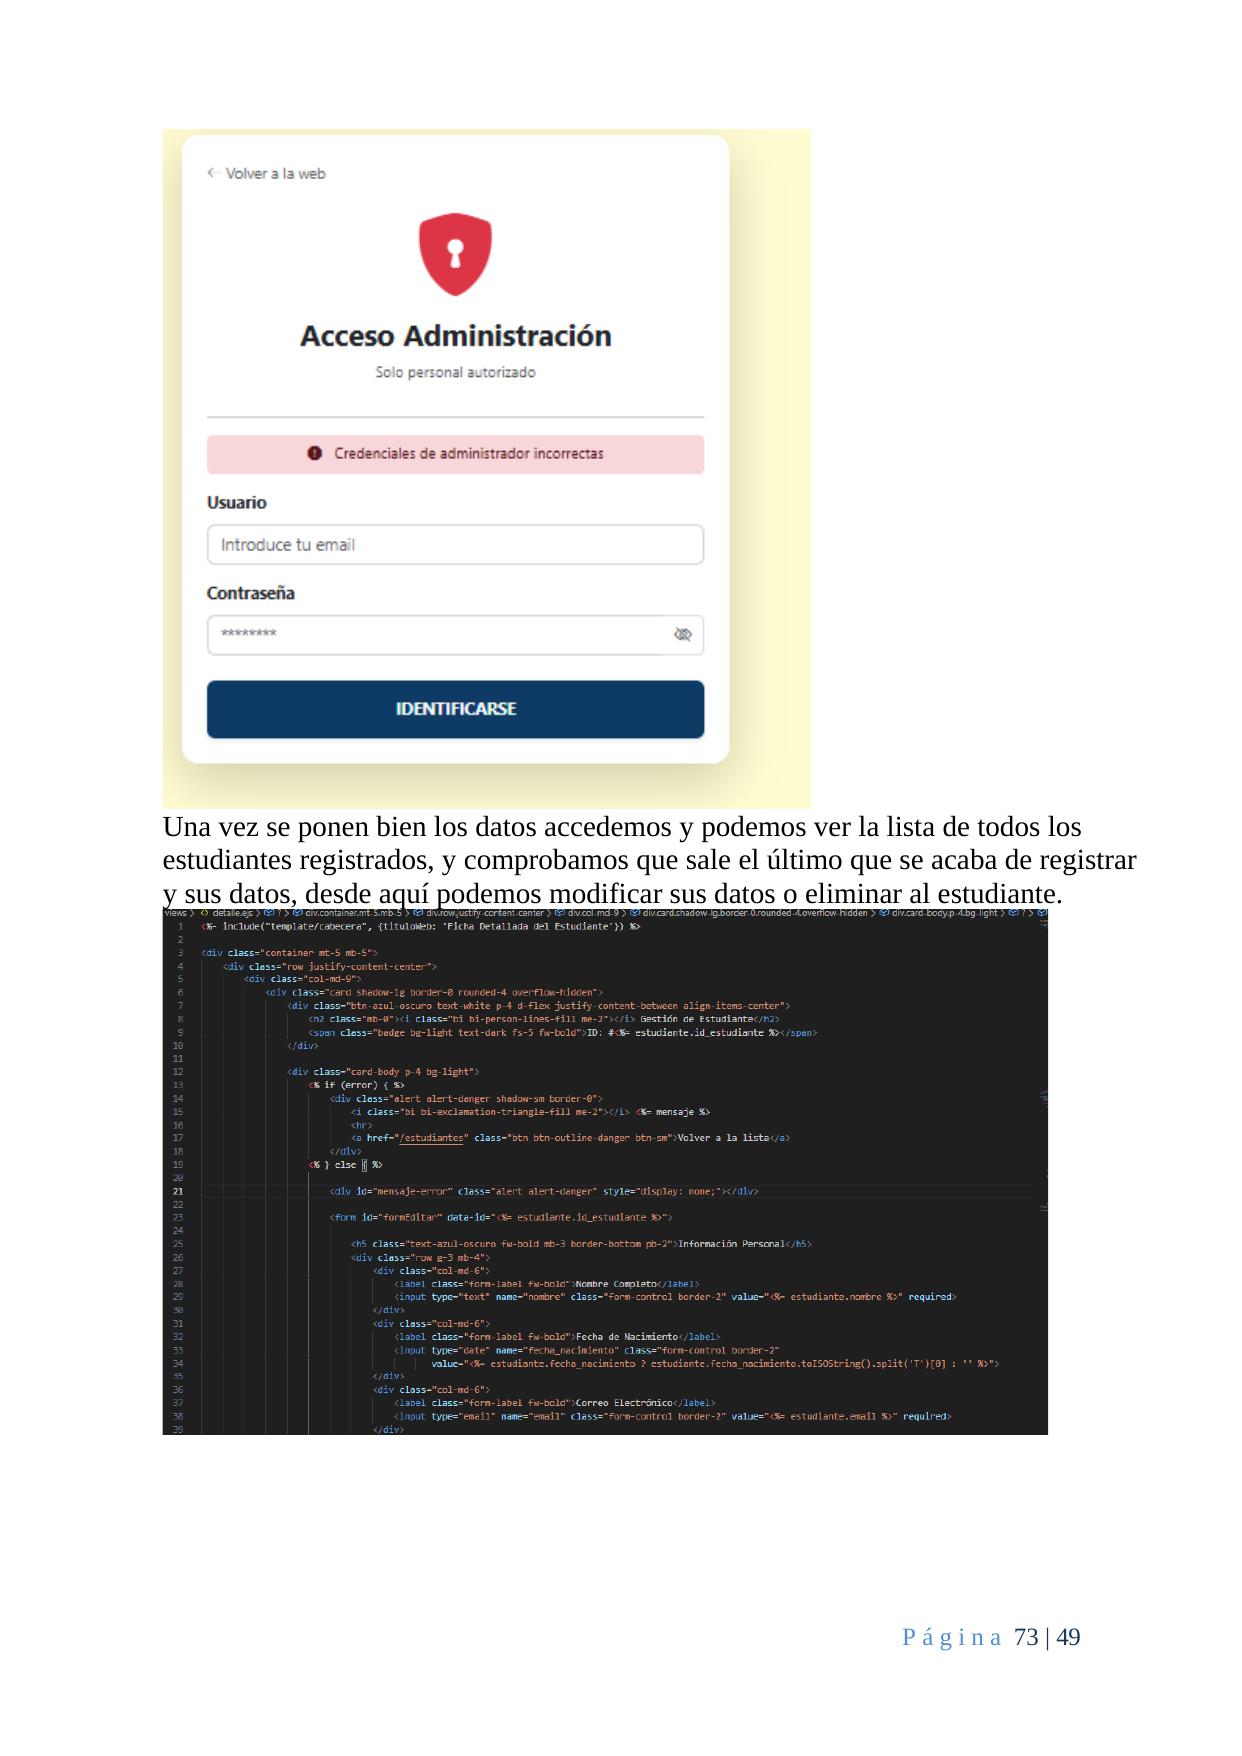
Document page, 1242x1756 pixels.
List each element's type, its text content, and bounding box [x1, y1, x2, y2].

text Una vez se ponen bien los datos accedemos y podemos ver la lista de todos los estudiantes registrados, y comprobamos que sale el último que se acaba de registrar y sus datos, desde aquí podemos modificar sus datos o eliminar al estudiante. [162, 809, 1138, 909]
picture [162, 129, 811, 809]
picture [162, 909, 1049, 1435]
